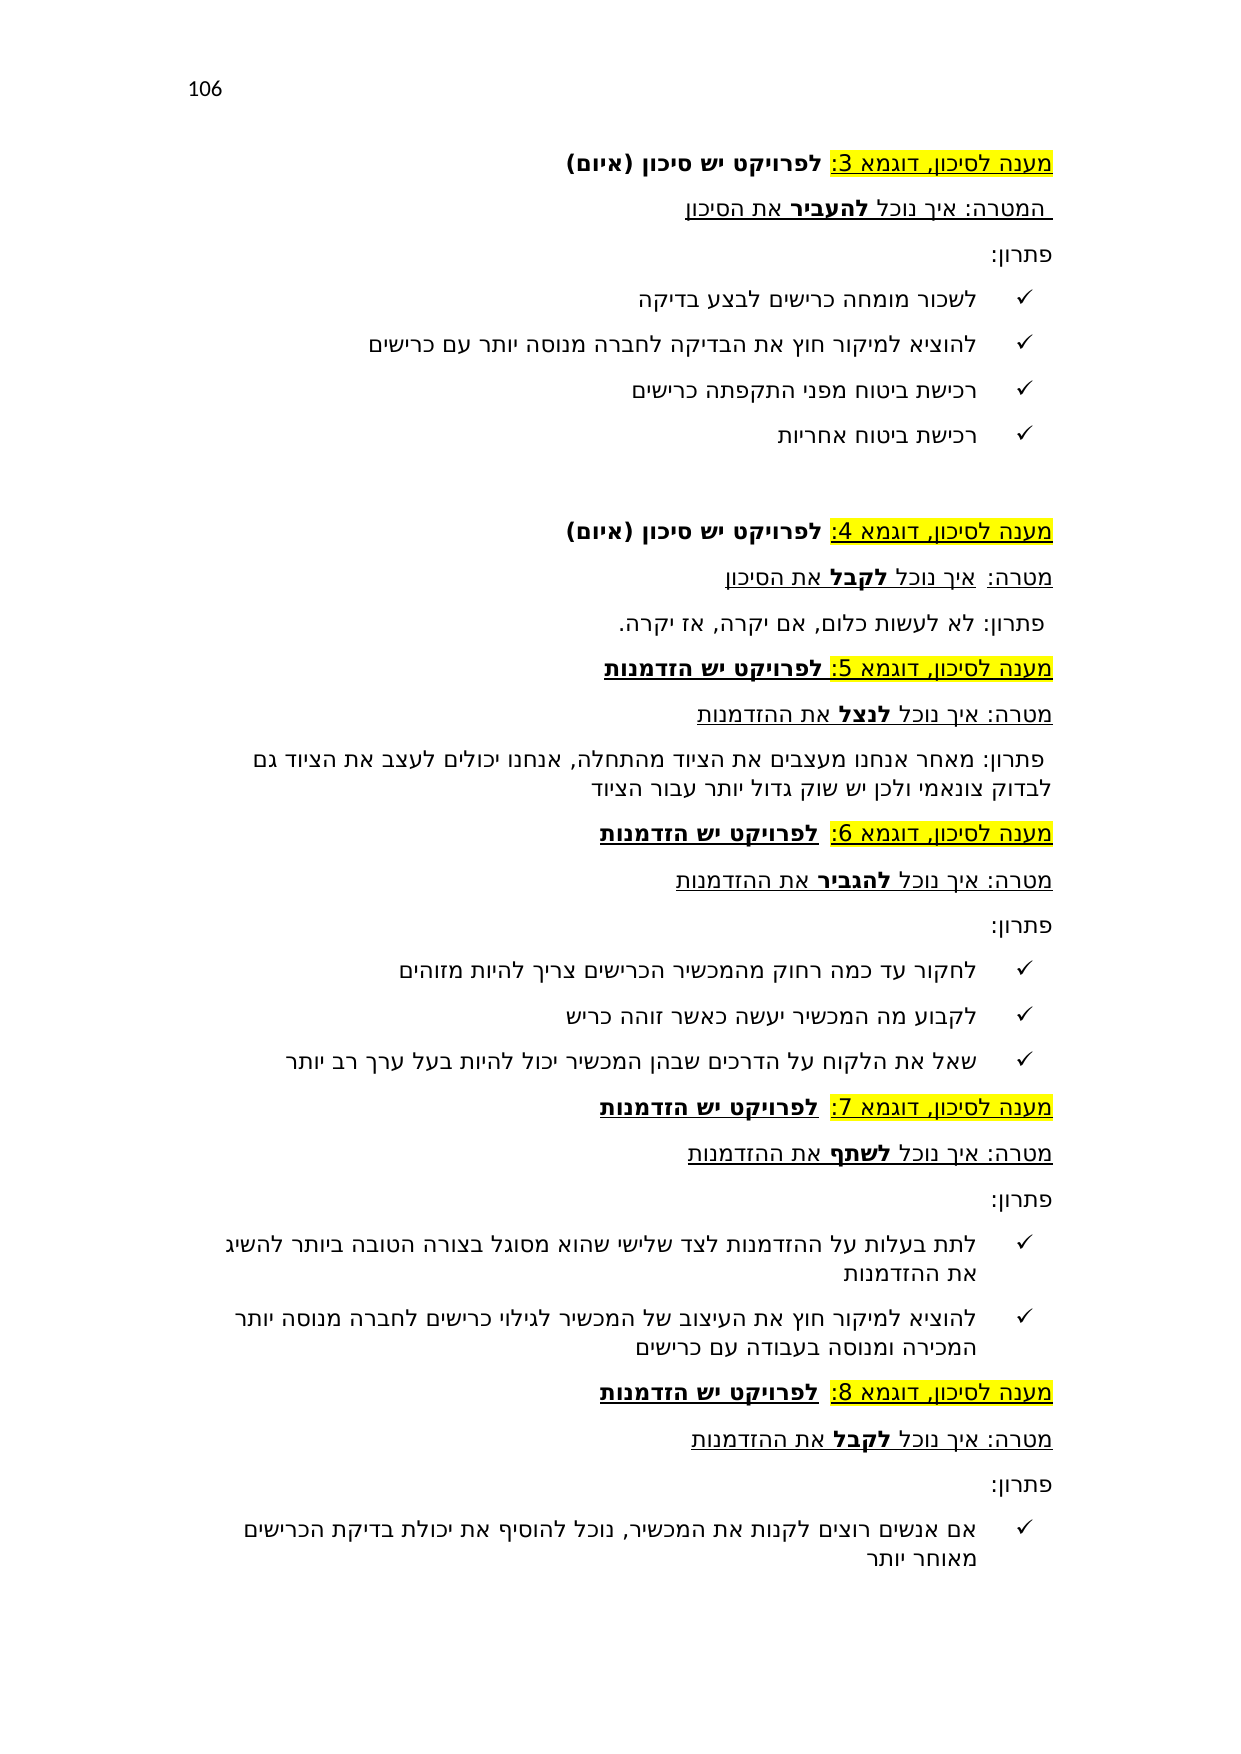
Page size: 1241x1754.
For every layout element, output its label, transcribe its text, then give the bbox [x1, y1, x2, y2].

list לשכור מומחה כרישים לבצע בדיקה [187, 286, 1015, 313]
list אם אנשים רוצים לקנות את המכשיר, נוכל להוסיף את יכולת בדיקת הכרישים מאוחר יותר [187, 1517, 1015, 1572]
list לחקור עד כמה רחוק מהמכשיר הכרישים צריך להיות מזוהים [187, 958, 1015, 984]
list לתת בעלות על ההזדמנות לצד שלישי שהוא מסוגל בצורה הטובה ביותר להשיג את ההזדמנות [187, 1231, 1015, 1287]
text מטרה: איך נוכל לשתף את ההזדמנות [187, 1140, 1053, 1167]
text מטרה: איך נוכל לקבל את הסיכון [187, 564, 1053, 590]
text פתרון: [187, 912, 1053, 939]
text מענה לסיכון, דוגמא 5: לפרויקט יש הזדמנות [187, 656, 830, 682]
text מטרה: איך נוכל לנצל את ההזדמנות [187, 701, 1053, 728]
text פתרון: [187, 1186, 1053, 1212]
text פתרון: מאחר אנחנו מעצבים את הציוד מהתחלה, אנחנו יכולים לעצב את הציוד גם לבדוק צונאמי ולכן יש שוק גדול יותר עבור הציוד [187, 746, 1053, 802]
list להוציא למיקור חוץ את הבדיקה לחברה מנוסה יותר עם כרישים [187, 332, 1015, 358]
list להוציא למיקור חוץ את העיצוב של המכשיר לגילוי כרישים לחברה מנוסה יותר המכירה ומנוסה בעבודה עם כרישים [187, 1305, 1015, 1361]
text מענה לסיכון, דוגמא 7: לפרויקט יש הזדמנות [187, 1094, 830, 1121]
list לקבוע מה המכשיר יעשה כאשר זוהה כריש [187, 1003, 1015, 1030]
text פתרון: [187, 1471, 1053, 1498]
text מענה לסיכון, דוגמא 4: לפרויקט יש סיכון (איום) [187, 518, 830, 545]
list רכישת ביטוח מפני התקפתה כרישים [187, 377, 1015, 404]
text מענה לסיכון, דוגמא 6: לפרויקט יש הזדמנות [187, 821, 830, 847]
text מטרה: איך נוכל לקבל את ההזדמנות [187, 1426, 1053, 1452]
text מענה לסיכון, דוגמא 8: לפרויקט יש הזדמנות [187, 1379, 1053, 1406]
text מטרה: איך נוכל להגביר את ההזדמנות [187, 867, 1053, 893]
text פתרון: [187, 241, 1053, 267]
list רכישת ביטוח אחריות [187, 422, 1015, 449]
text פתרון: לא לעשות כלום, אם יקרה, אז יקרה. [187, 610, 1053, 637]
text מענה לסיכון, דוגמא 3: לפרויקט יש סיכון (איום) [187, 150, 830, 177]
text המטרה: איך נוכל להעביר את הסיכון [187, 195, 1053, 222]
list שאל את הלקוח על הדרכים שבהן המכשיר יכול להיות בעל ערך רב יותר [187, 1048, 1015, 1075]
